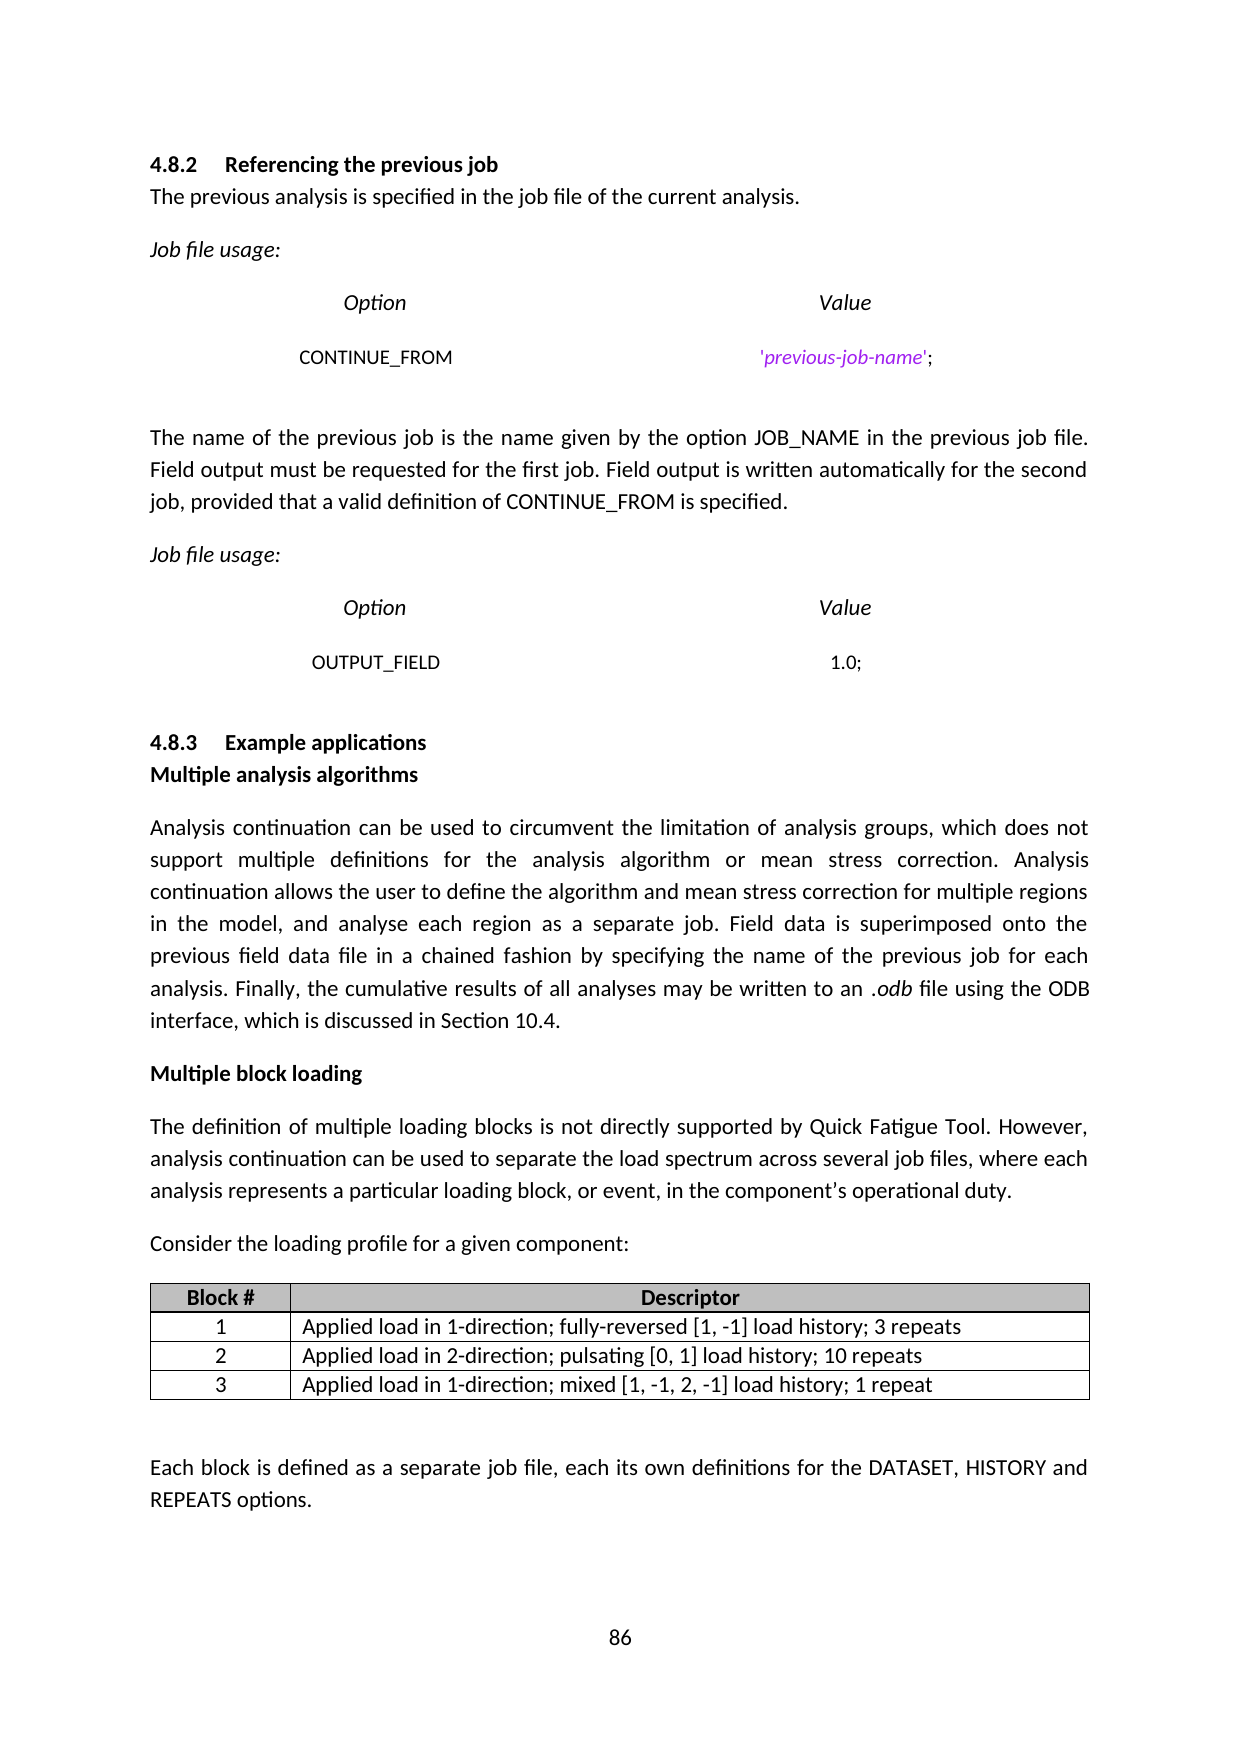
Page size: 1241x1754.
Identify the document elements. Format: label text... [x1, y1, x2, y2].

text Job file usage: [150, 235, 1090, 263]
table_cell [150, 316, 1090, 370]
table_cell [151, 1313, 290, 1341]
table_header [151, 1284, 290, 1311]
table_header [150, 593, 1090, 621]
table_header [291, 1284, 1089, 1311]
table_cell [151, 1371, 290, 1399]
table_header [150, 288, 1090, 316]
text The previous analysis is specified in the job file of the current analysis. [150, 182, 1090, 210]
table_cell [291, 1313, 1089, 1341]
text Multiple block loading [150, 1059, 1090, 1087]
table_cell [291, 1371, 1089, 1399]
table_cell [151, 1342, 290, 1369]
text The definition of multiple loading blocks is not directly supported by Quick Fatigue Tool. However, analysis continuation can be used to separate the load spectrum across several job files, where each analysis represents a particular loading block, or event, in the component’s operational duty. [150, 1112, 1090, 1204]
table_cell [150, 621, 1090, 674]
text Multiple analysis algorithms [150, 760, 1090, 788]
subtitle 4.8.3 Example applications [150, 728, 1090, 756]
text Consider the loading profile for a given component: [150, 1229, 1090, 1257]
text Analysis continuation can be used to circumvent the limitation of analysis groups, which does not support multiple definitions for the analysis algorithm or mean stress correction. Analysis continuation allows the user to define the algorithm and mean stress correction for multiple regions in the model, and analyse each region as a separate job. Field data is superimposed onto the previous field data file in a chained fashion by specifying the name of the previous job for each analysis. Finally, the cumulative results of all analyses may be written to an .odb file using the ODB interface, which is discussed in Section 10.4. [150, 813, 1090, 1034]
subtitle 4.8.2 Referencing the previous job [150, 150, 1090, 178]
text The name of the previous job is the name given by the option JOB_NAME in the previous job file. Field output must be requested for the first job. Field output is written automatically for the second job, provided that a valid definition of CONTINUE_FROM is specified. [150, 423, 1090, 515]
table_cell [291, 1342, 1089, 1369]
text Each block is defined as a separate job file, each its own definitions for the DATASET, HISTORY and REPEATS options. [150, 1453, 1090, 1513]
text Job file usage: [150, 540, 1090, 568]
